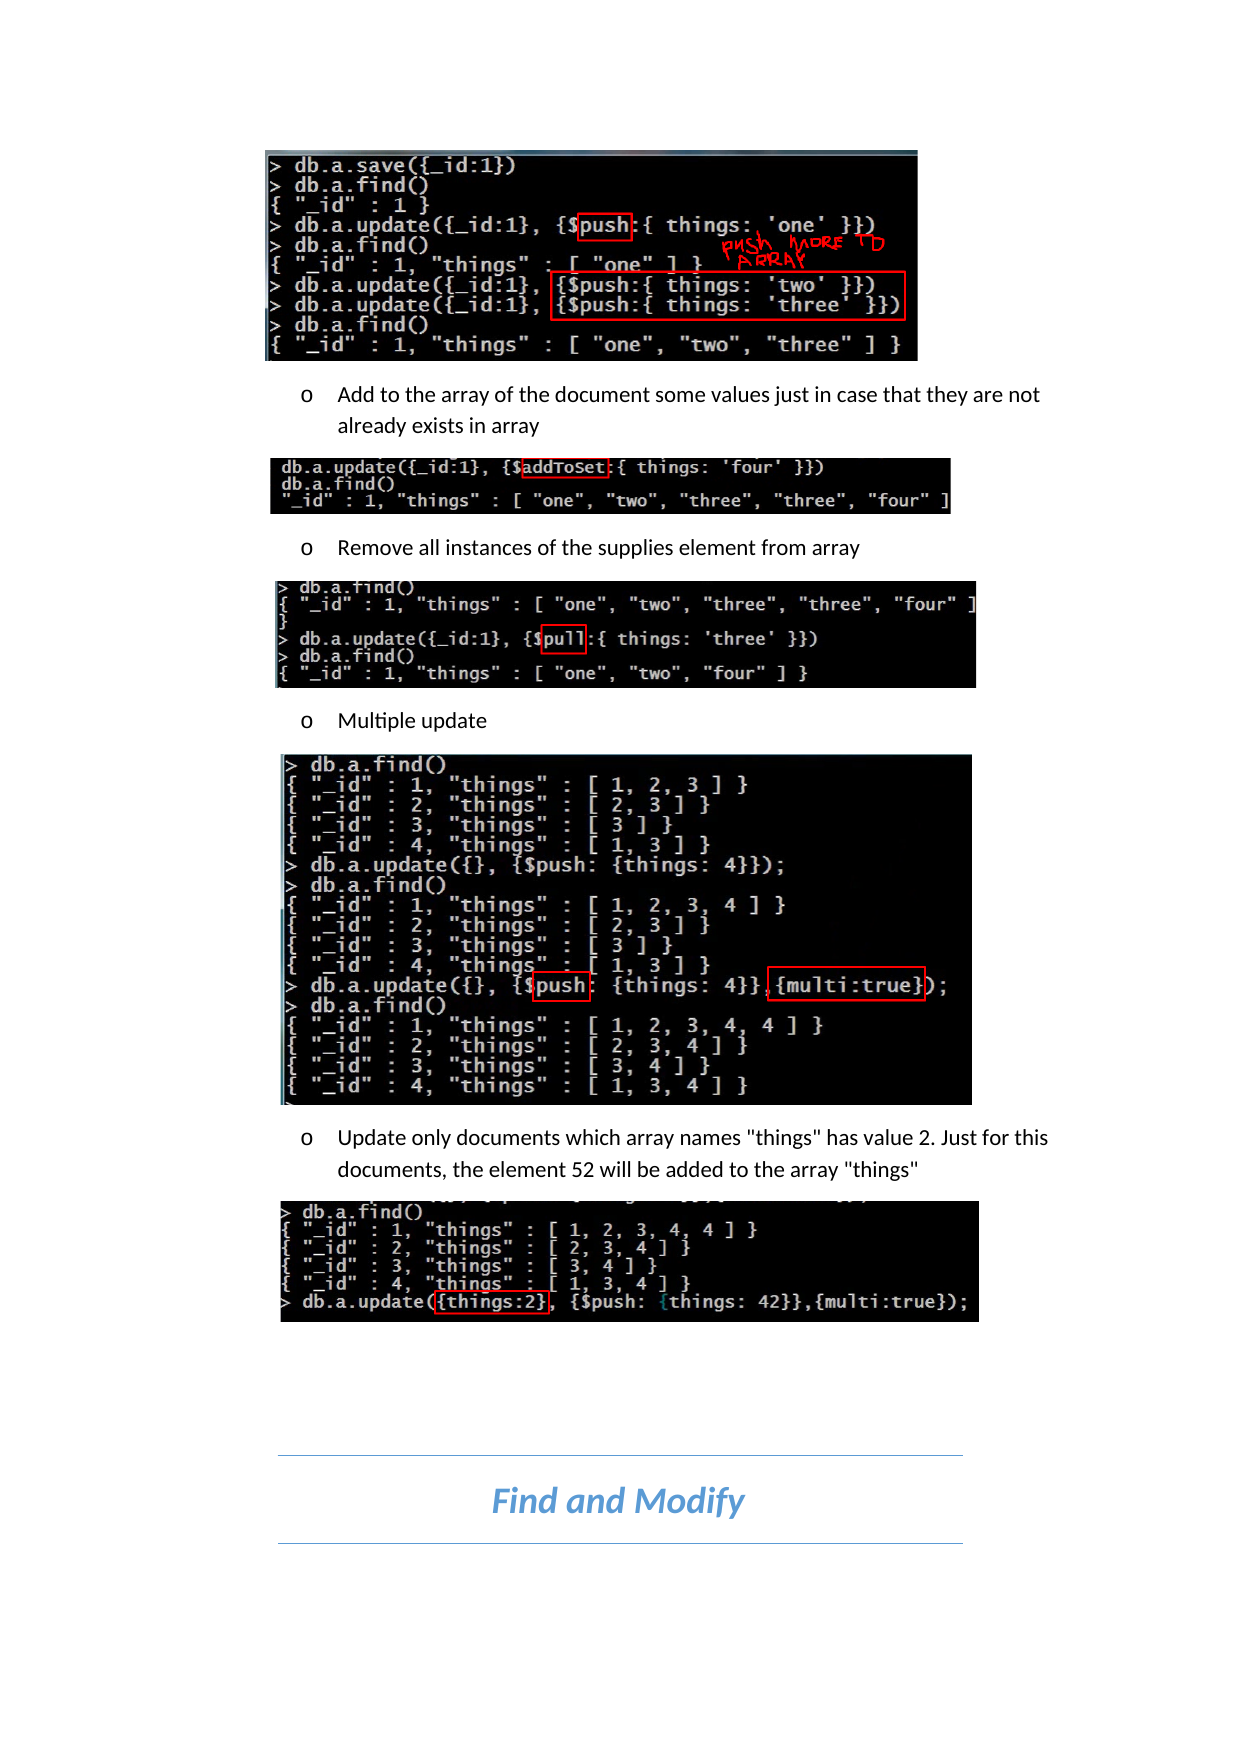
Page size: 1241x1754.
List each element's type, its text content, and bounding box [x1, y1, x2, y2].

picture [270, 458, 952, 514]
list Remove all instances of the supplies element from array [300, 533, 1053, 562]
picture [265, 150, 918, 361]
list Multiple update [300, 706, 1053, 735]
text Find and Modify [277, 1456, 963, 1544]
list Add to the array of the document some values just in case that they are not already exists in array [300, 380, 1053, 439]
picture [280, 1201, 979, 1322]
picture [275, 581, 977, 688]
list Update only documents which array names "things" has value 2. Just for this documents, the element 52 will be added to the array "things" [300, 1123, 1053, 1183]
picture [280, 754, 972, 1105]
